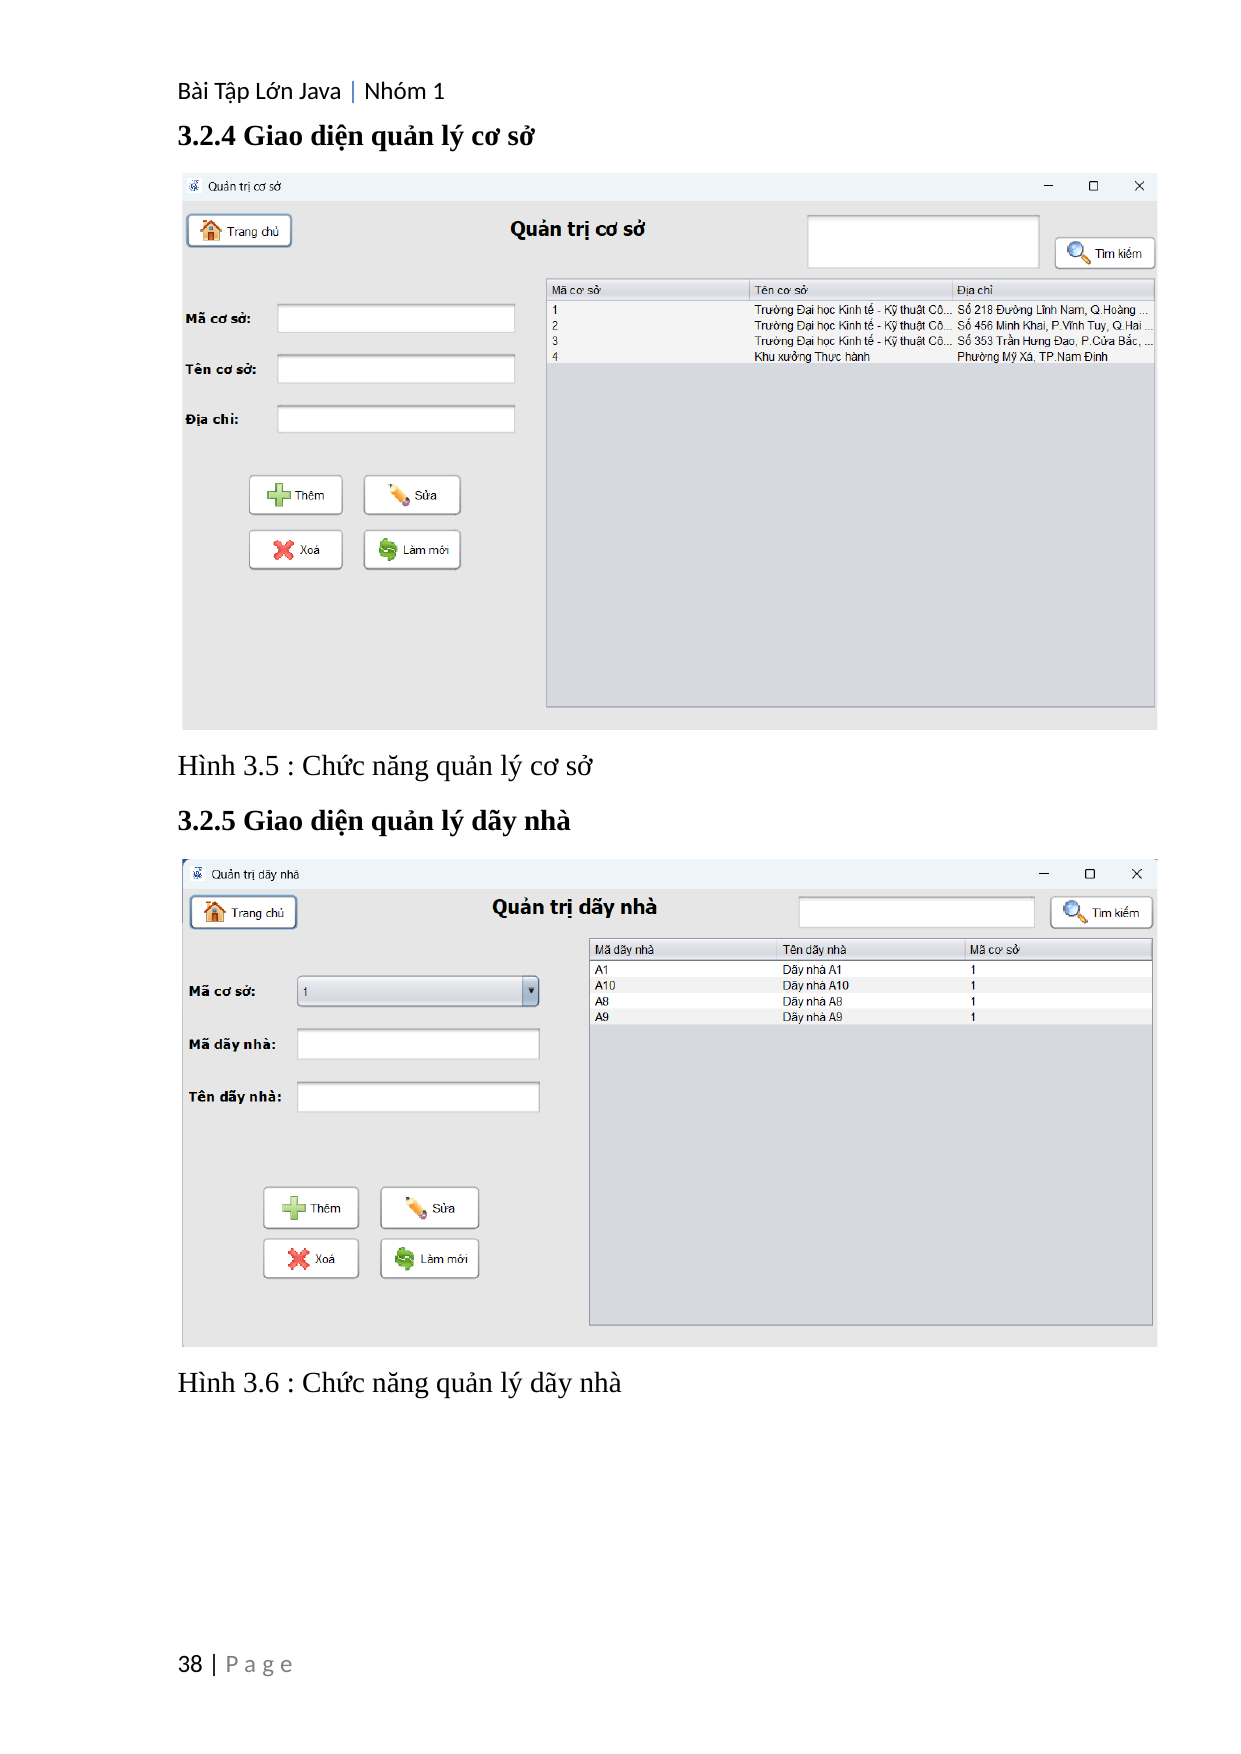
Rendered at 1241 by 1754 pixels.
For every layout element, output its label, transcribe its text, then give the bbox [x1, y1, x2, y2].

picture [182, 173, 1158, 730]
subtitle 3.2.4 Giao diện quản lý cơ sở [177, 118, 1152, 152]
picture [182, 859, 1158, 1347]
subtitle 3.2.5 Giao diện quản lý dãy nhà [177, 803, 1152, 837]
